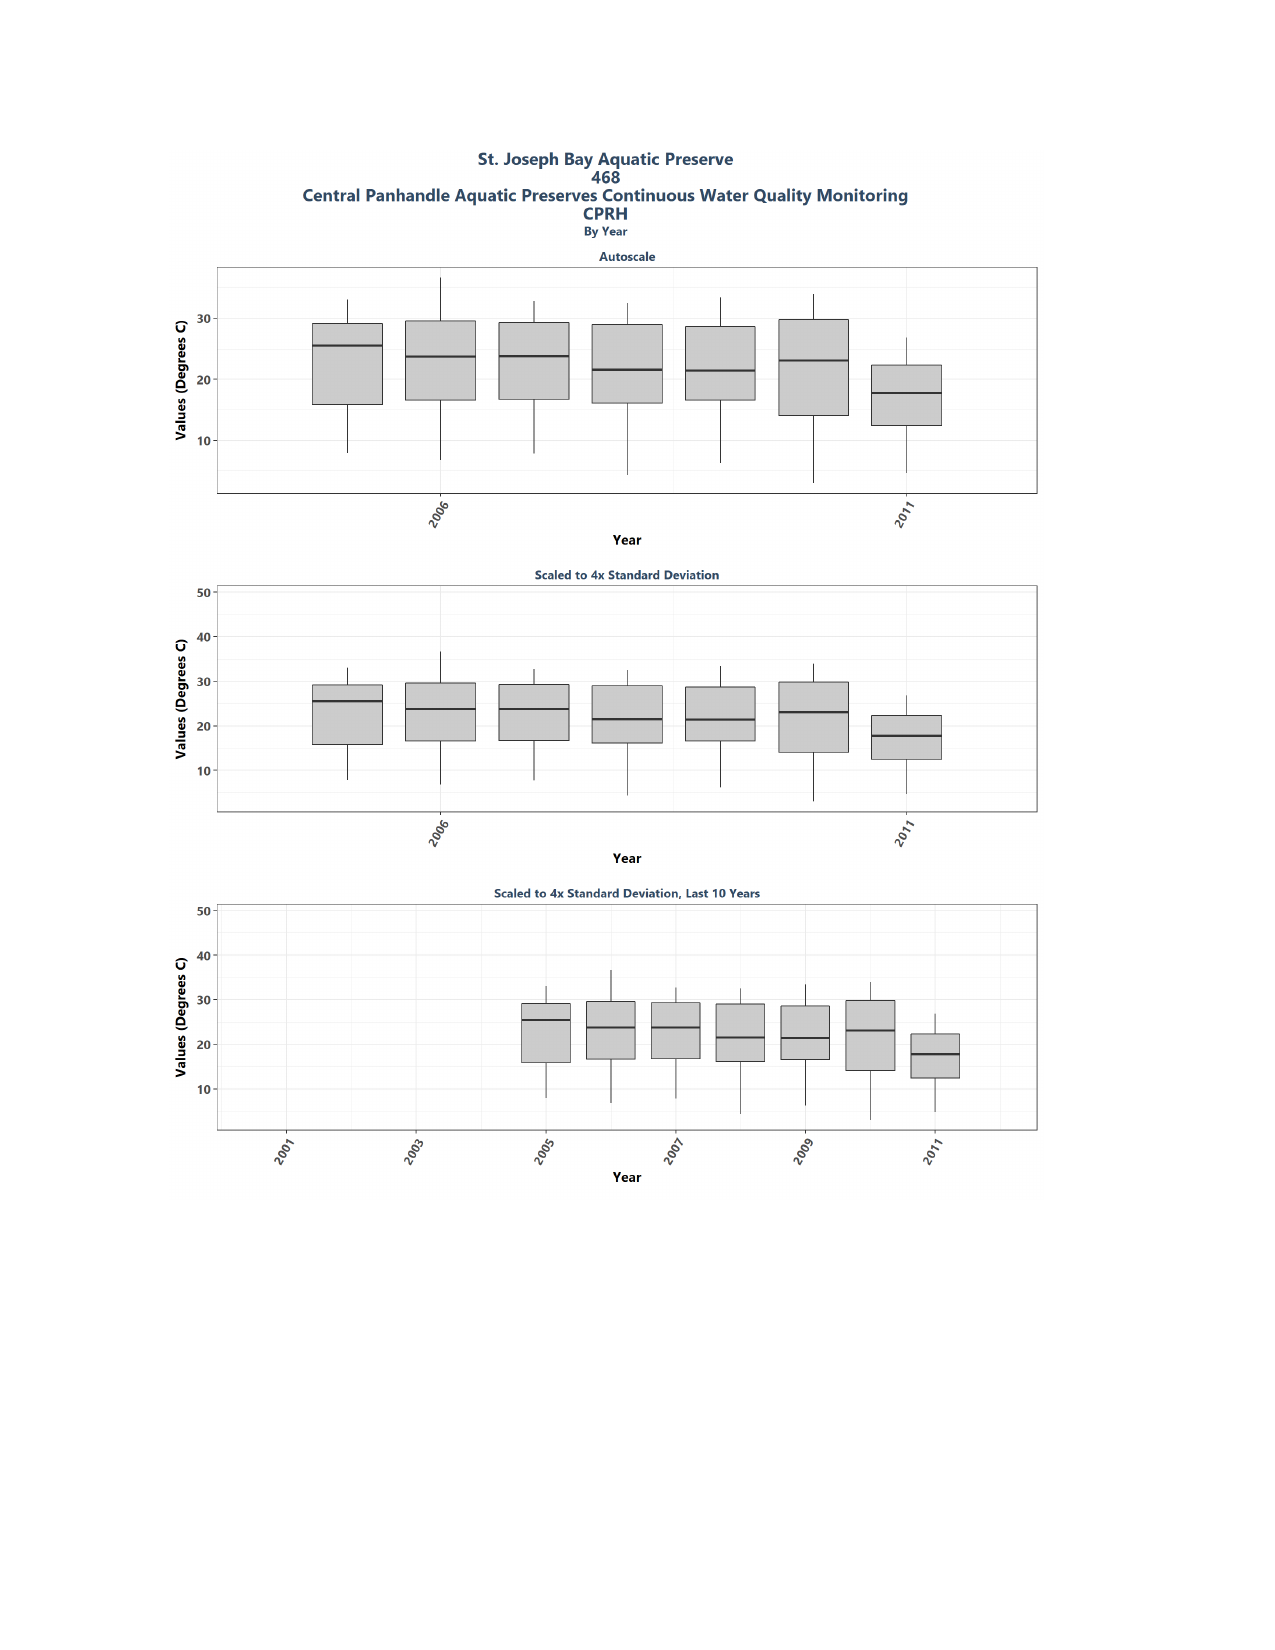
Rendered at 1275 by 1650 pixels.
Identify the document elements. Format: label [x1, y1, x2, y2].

picture [168, 150, 1044, 1200]
